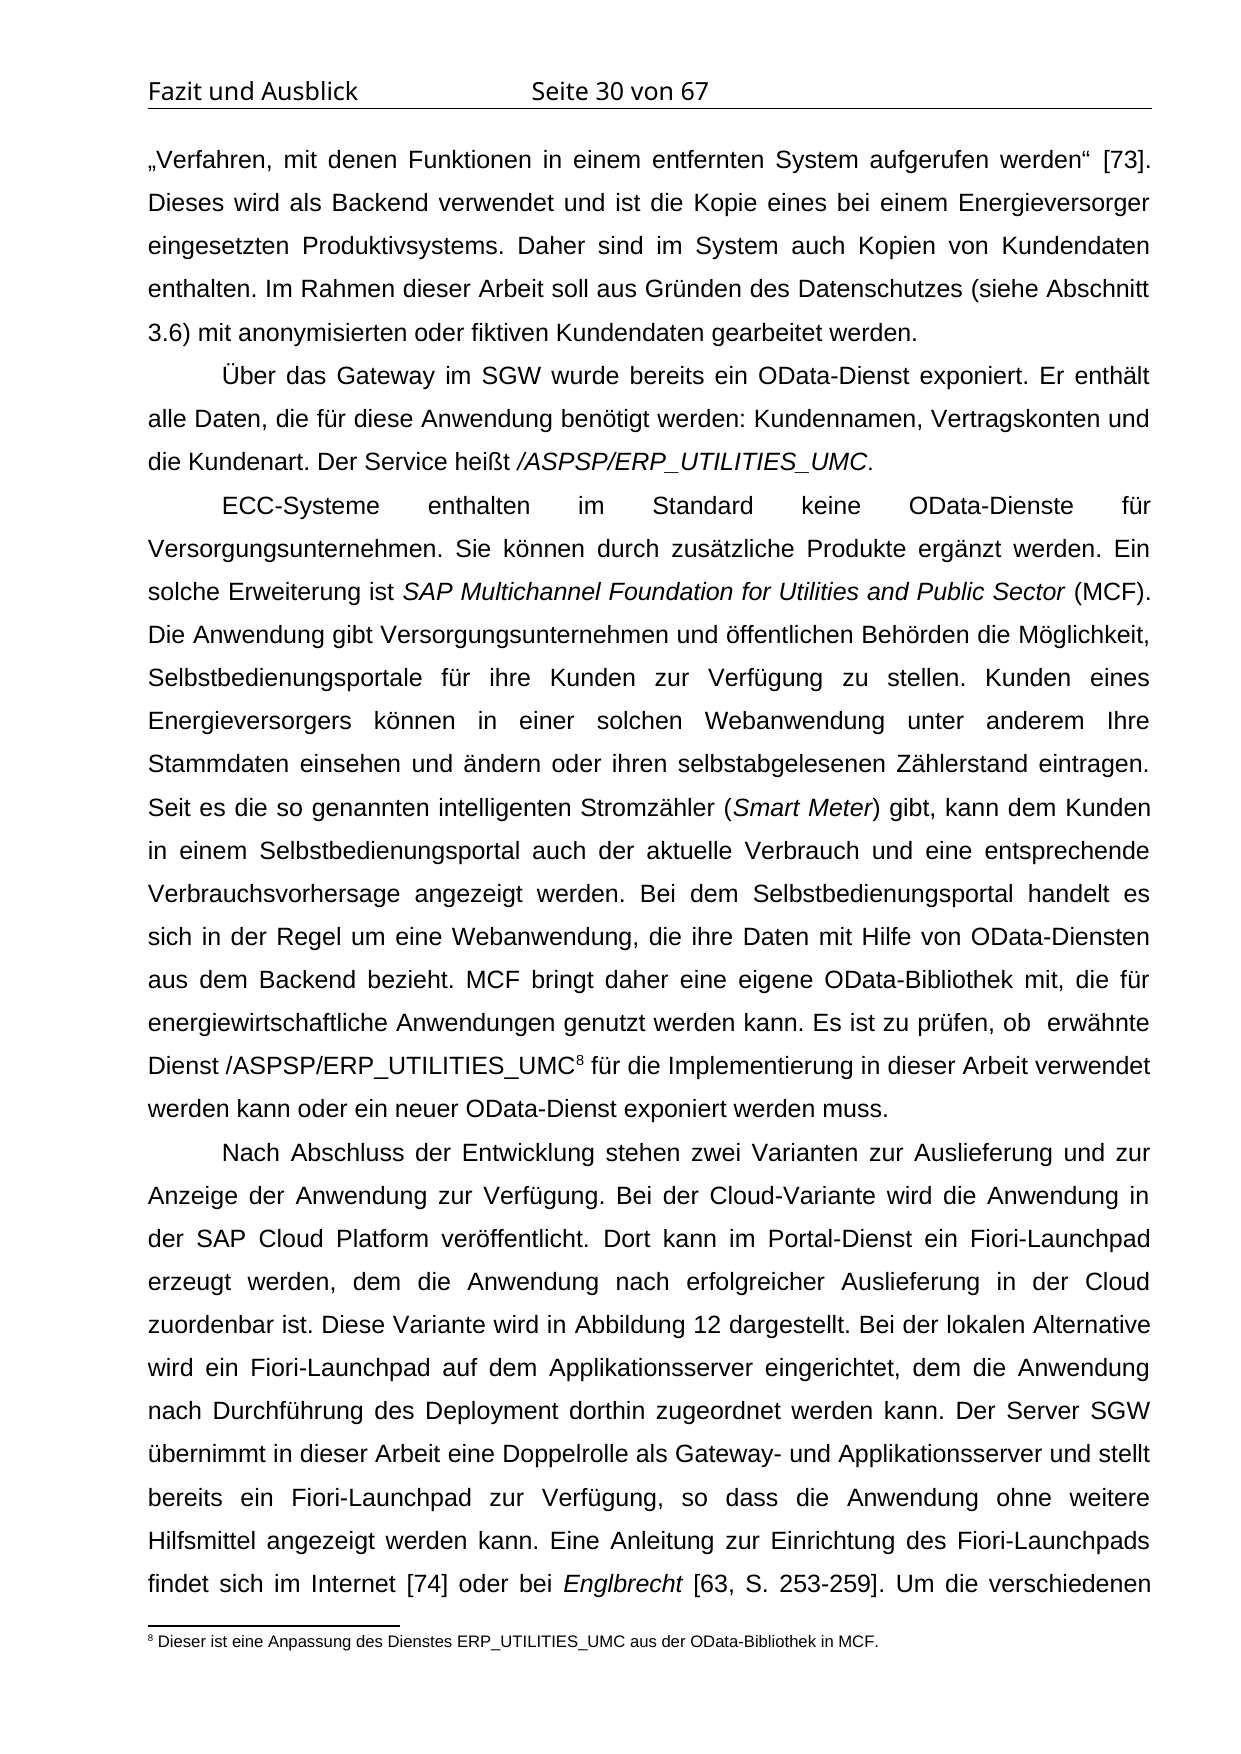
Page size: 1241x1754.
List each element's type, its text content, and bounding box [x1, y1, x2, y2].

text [148, 1138, 1152, 1598]
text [148, 145, 1152, 346]
text ECC-Systeme enthalten im Standard keine OData-Dienste für Versorgungsunternehmen. Sie können durch zusätzliche Produkte ergänzt werden. Ein solche Erweiterung ist SAP Multichannel Foundation for Utilities and Public Sector (MCF). Die Anwendung gibt Versorgungsunternehmen und öffentlichen Behörden die Möglichkeit, Selbstbedienungsportale für ihre Kunden zur Verfügung zu stellen. Kunden eines Energieversorgers können in einer solchen Webanwendung unter anderem Ihre Stammdaten einsehen und ändern oder ihren selbstabgelesenen Zählerstand eintragen. Seit es die so genannten intelligenten Stromzähler (Smart Meter) gibt, kann dem Kunden in einem Selbstbedienungsportal auch der aktuelle Verbrauch und eine entsprechende Verbrauchsvorhersage angezeigt werden. Bei dem Selbstbedienungsportal handelt es sich in der Regel um eine Webanwendung, die ihre Daten mit Hilfe von OData-Diensten aus dem Backend bezieht. MCF bringt daher eine eigene OData-Bibliothek mit, die für energiewirtschaftliche Anwendungen genutzt werden kann. Es ist zu prüfen, ob erwähnte Dienst /ASPSP/ERP_UTILITIES_UMC für die Implementierung in dieser Arbeit verwendet werden kann oder ein neuer OData-Dienst exponiert werden muss. [148, 491, 1152, 1123]
text Über das Gateway im SGW wurde bereits ein OData-Dienst exponiert. Er enthält alle Daten, die für diese Anwendung benötigt werden: Kundennamen, Vertragskonten und die Kundenart. Der Service heißt /ASPSP/ERP_UTILITIES_UMC. [148, 361, 1152, 476]
